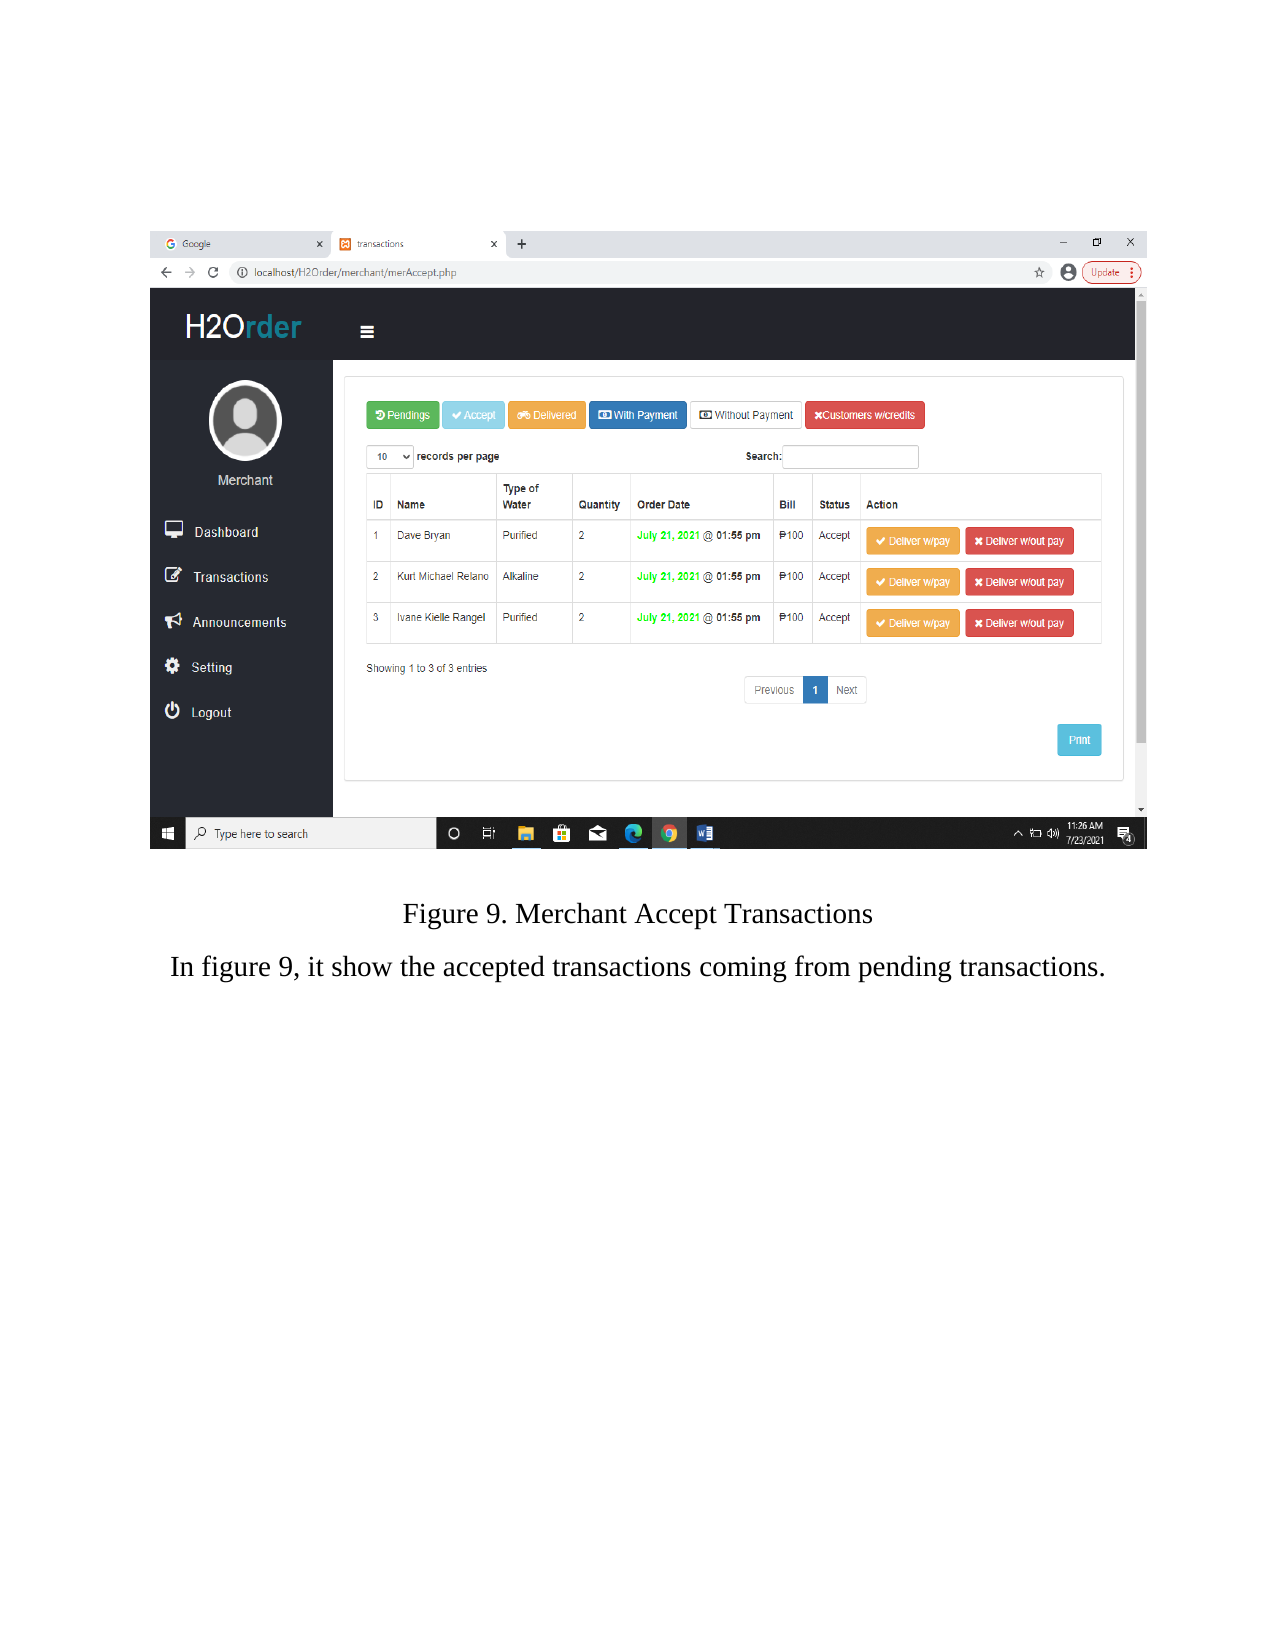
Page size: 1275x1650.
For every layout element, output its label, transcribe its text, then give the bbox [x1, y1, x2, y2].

picture [150, 231, 1147, 849]
text Figure 9. Merchant Accept Transactions [150, 896, 1125, 930]
text In figure 9, it show the accepted transactions coming from pending transactions. [150, 949, 1125, 983]
